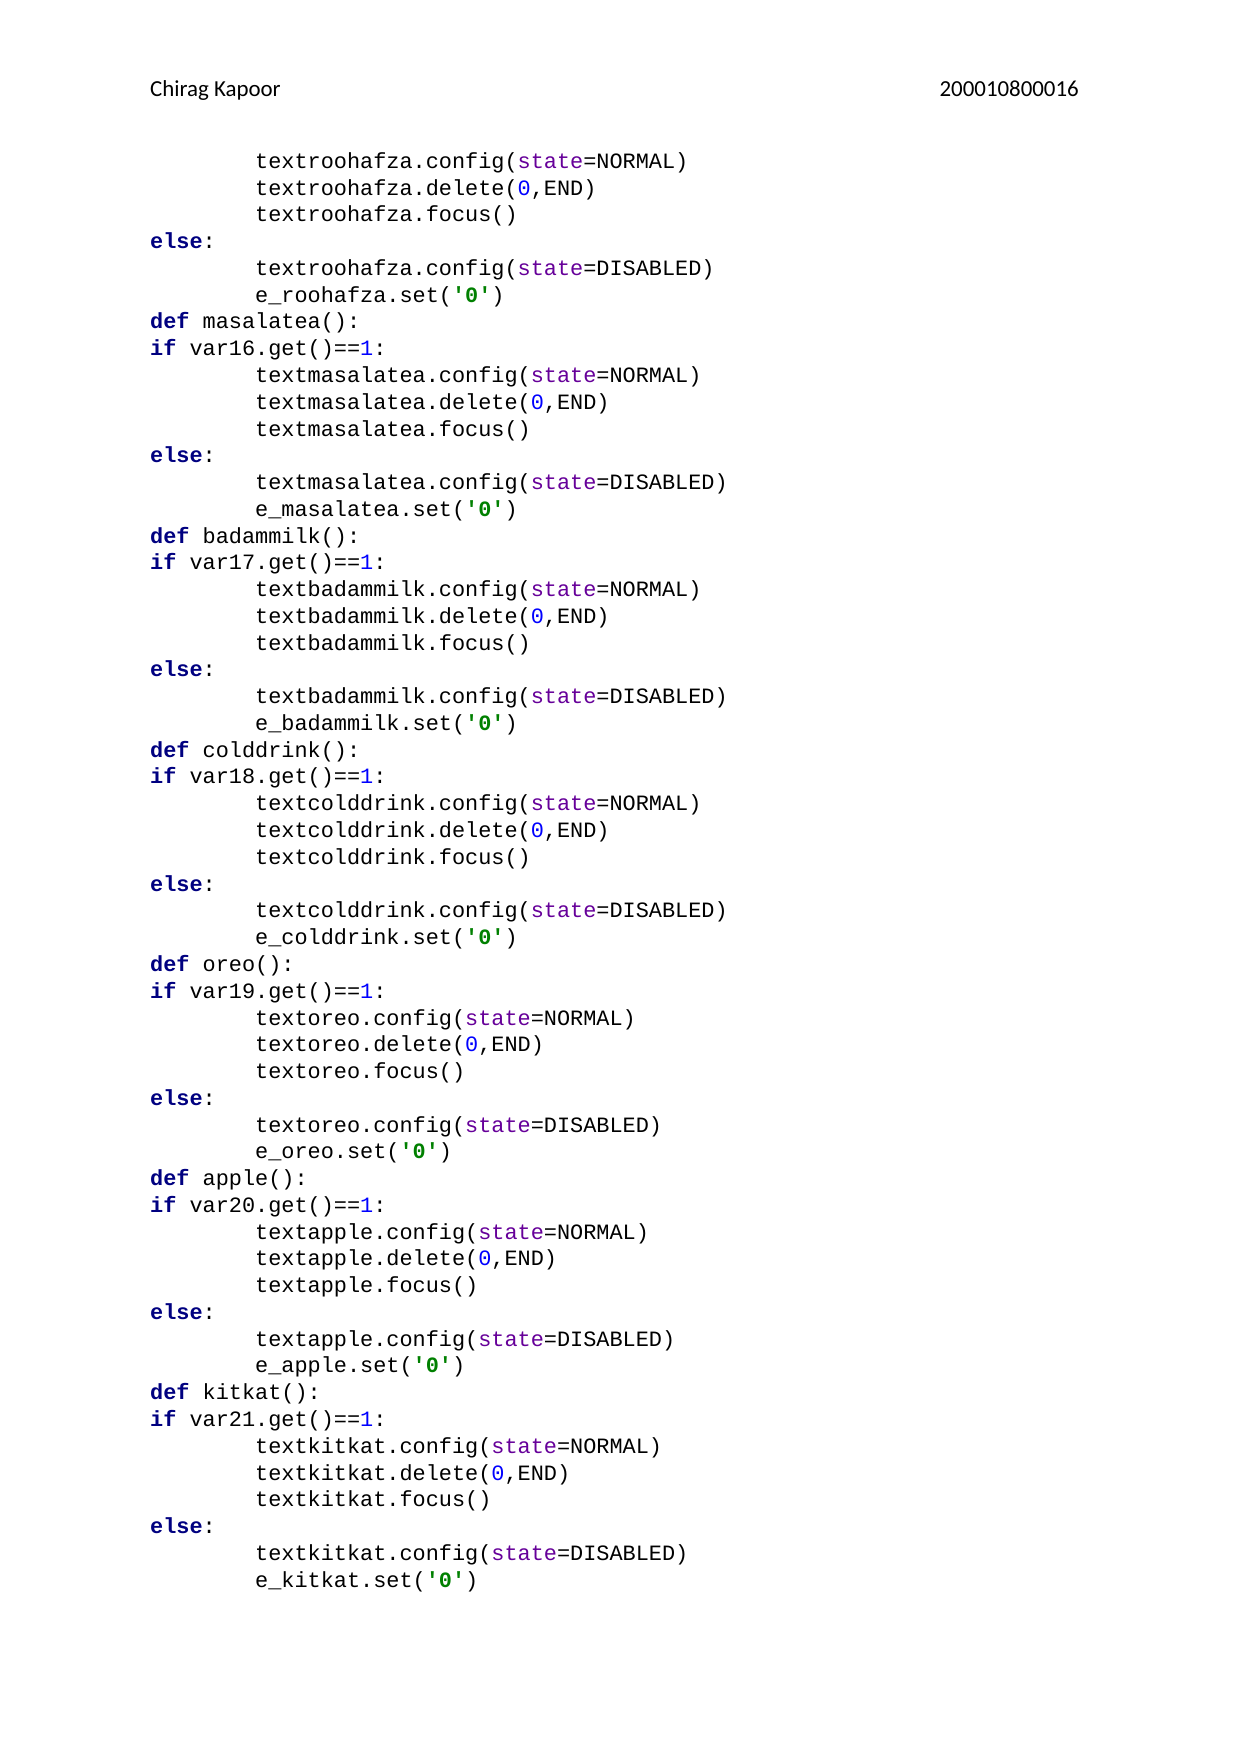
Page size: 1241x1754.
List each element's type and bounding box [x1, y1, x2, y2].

text [150, 150, 1090, 1594]
